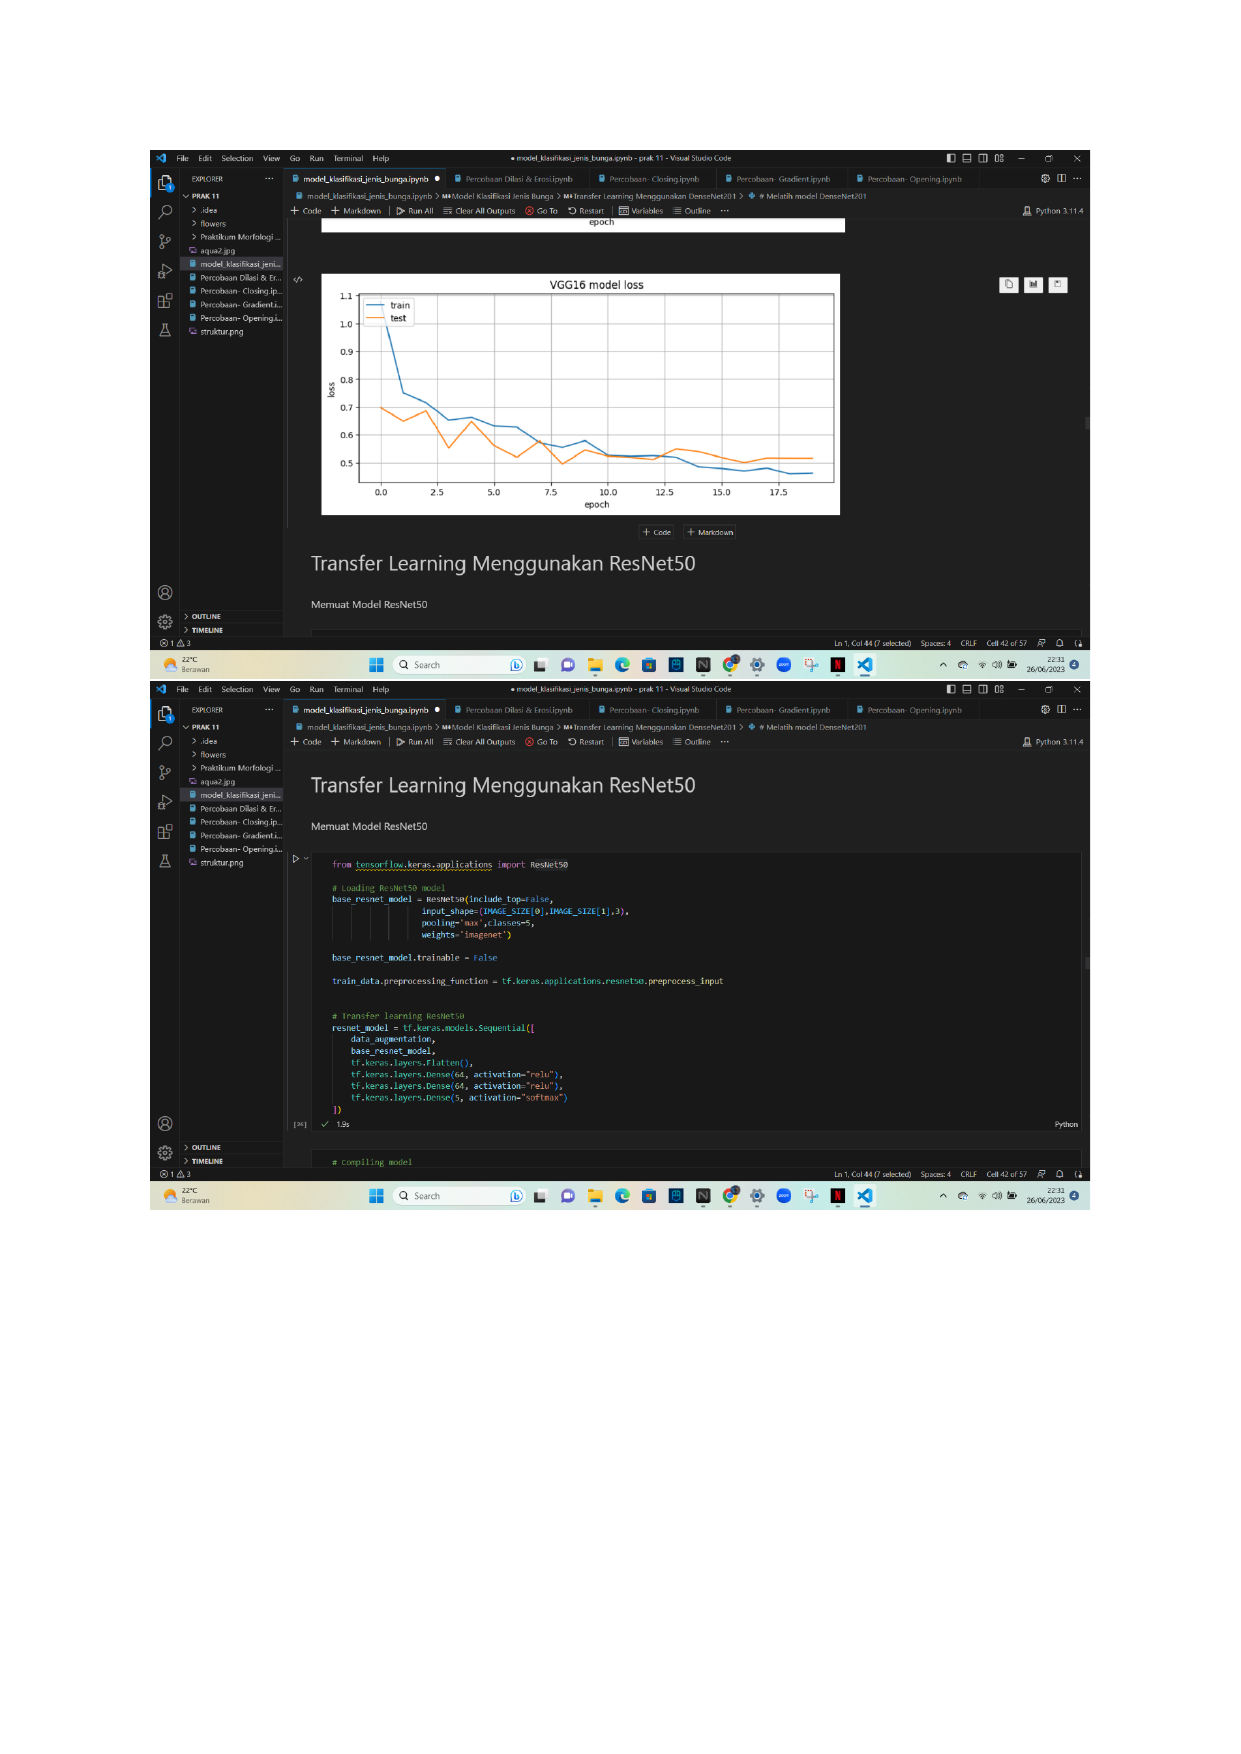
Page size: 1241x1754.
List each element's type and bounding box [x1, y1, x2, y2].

picture [150, 681, 1091, 1210]
picture [150, 150, 1091, 679]
